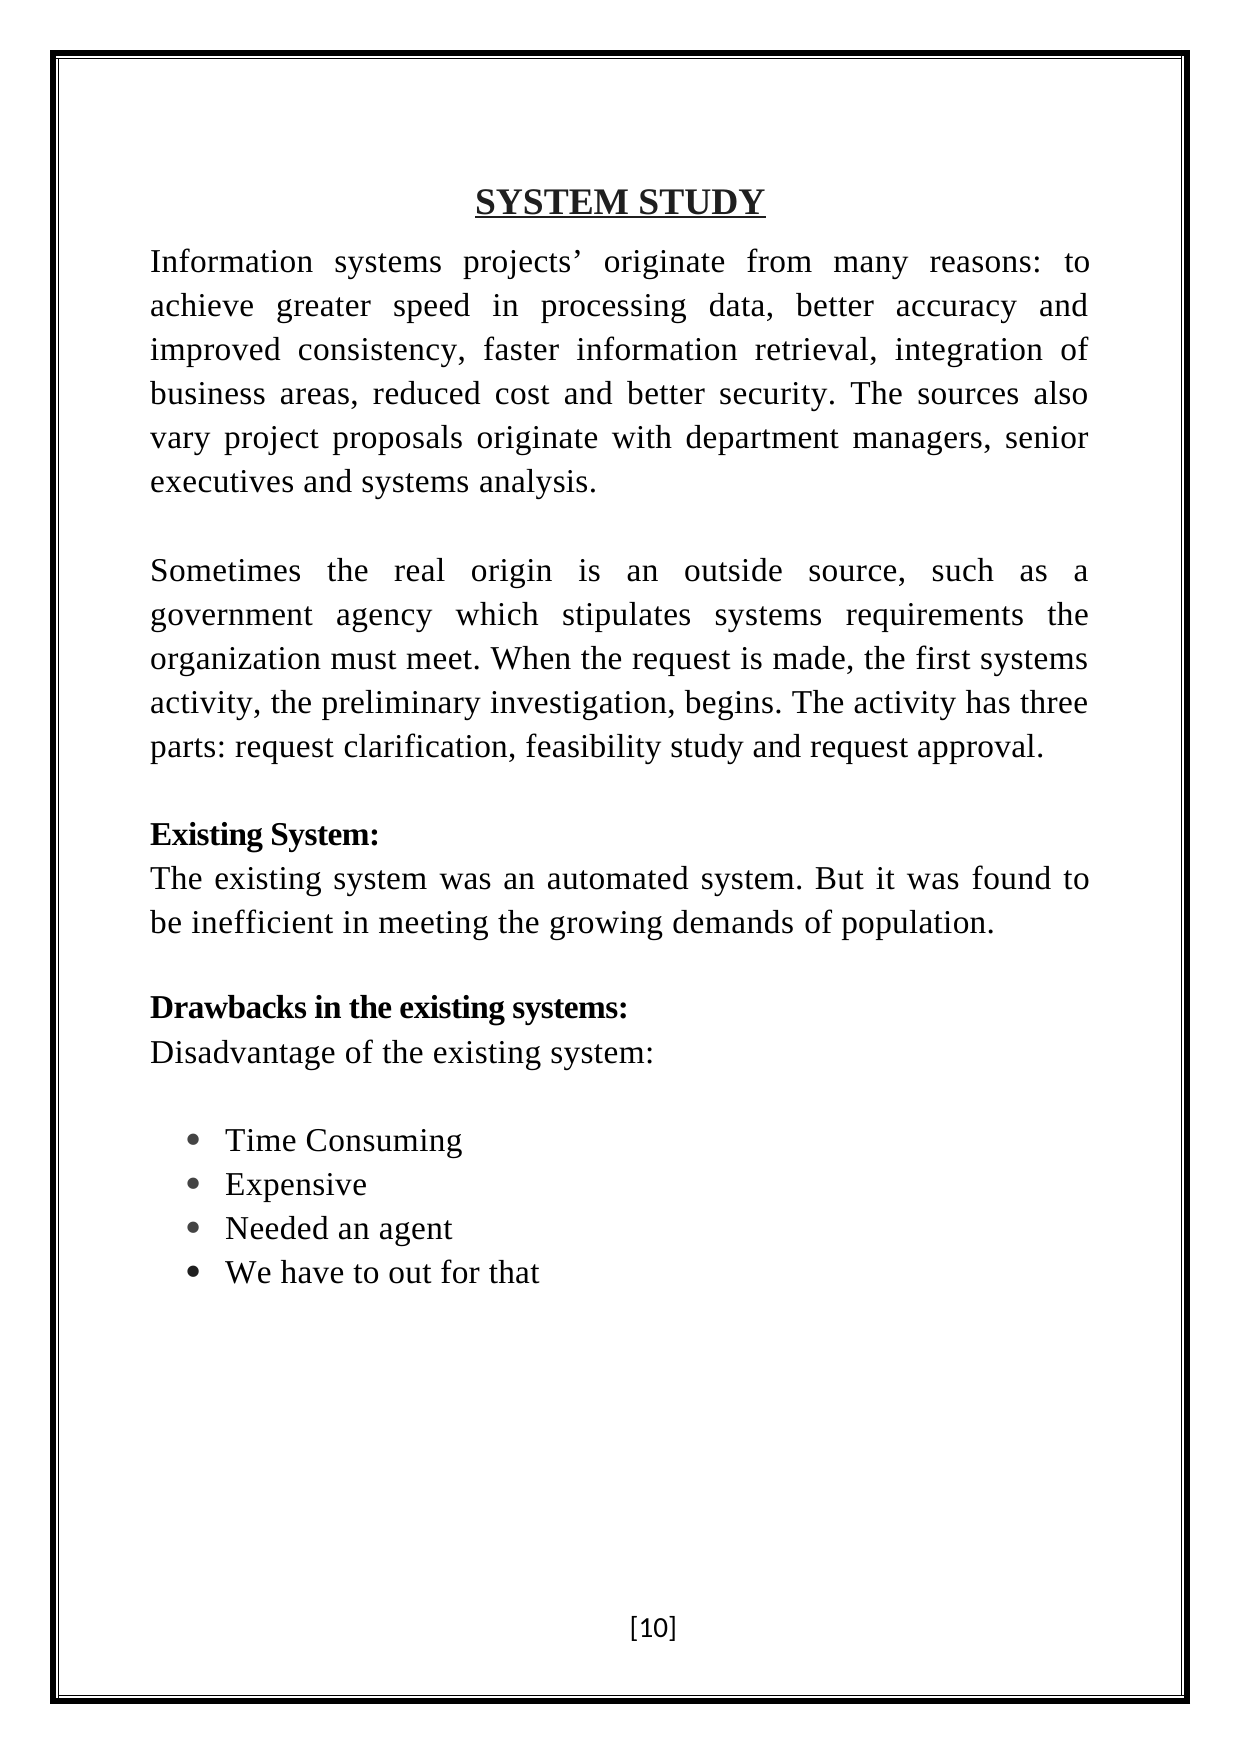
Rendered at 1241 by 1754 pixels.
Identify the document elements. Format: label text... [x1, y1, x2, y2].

list Time Consuming [187, 1120, 1090, 1158]
list We have to out for that [187, 1252, 1090, 1291]
text Information systems projects’ originate from many reasons: to achieve greater speed in processing data, better accuracy and improved consistency, faster information retrieval, integration of business areas, reduced cost and better security. The sources also vary project proposals originate with department managers, senior executives and systems analysis. [150, 241, 1090, 500]
text Drawbacks in the existing systems: [150, 988, 1090, 1026]
text The existing system was an automated system. But it was found to be inefficient in meeting the growing demands of population. [150, 858, 1090, 941]
text Disadvantage of the existing system: [150, 1032, 1090, 1070]
list Expensive [187, 1164, 1090, 1202]
text SYSTEM STUDY [150, 179, 1090, 222]
text Sometimes the real origin is an outside source, such as a government agency which stipulates systems requirements the organization must meet. When the request is made, the first systems activity, the preliminary investigation, begins. The activity has three parts: request clarification, feasibility study and request approval. [150, 550, 1090, 764]
list Needed an agent [187, 1208, 1090, 1246]
text Existing System: [150, 814, 1090, 853]
